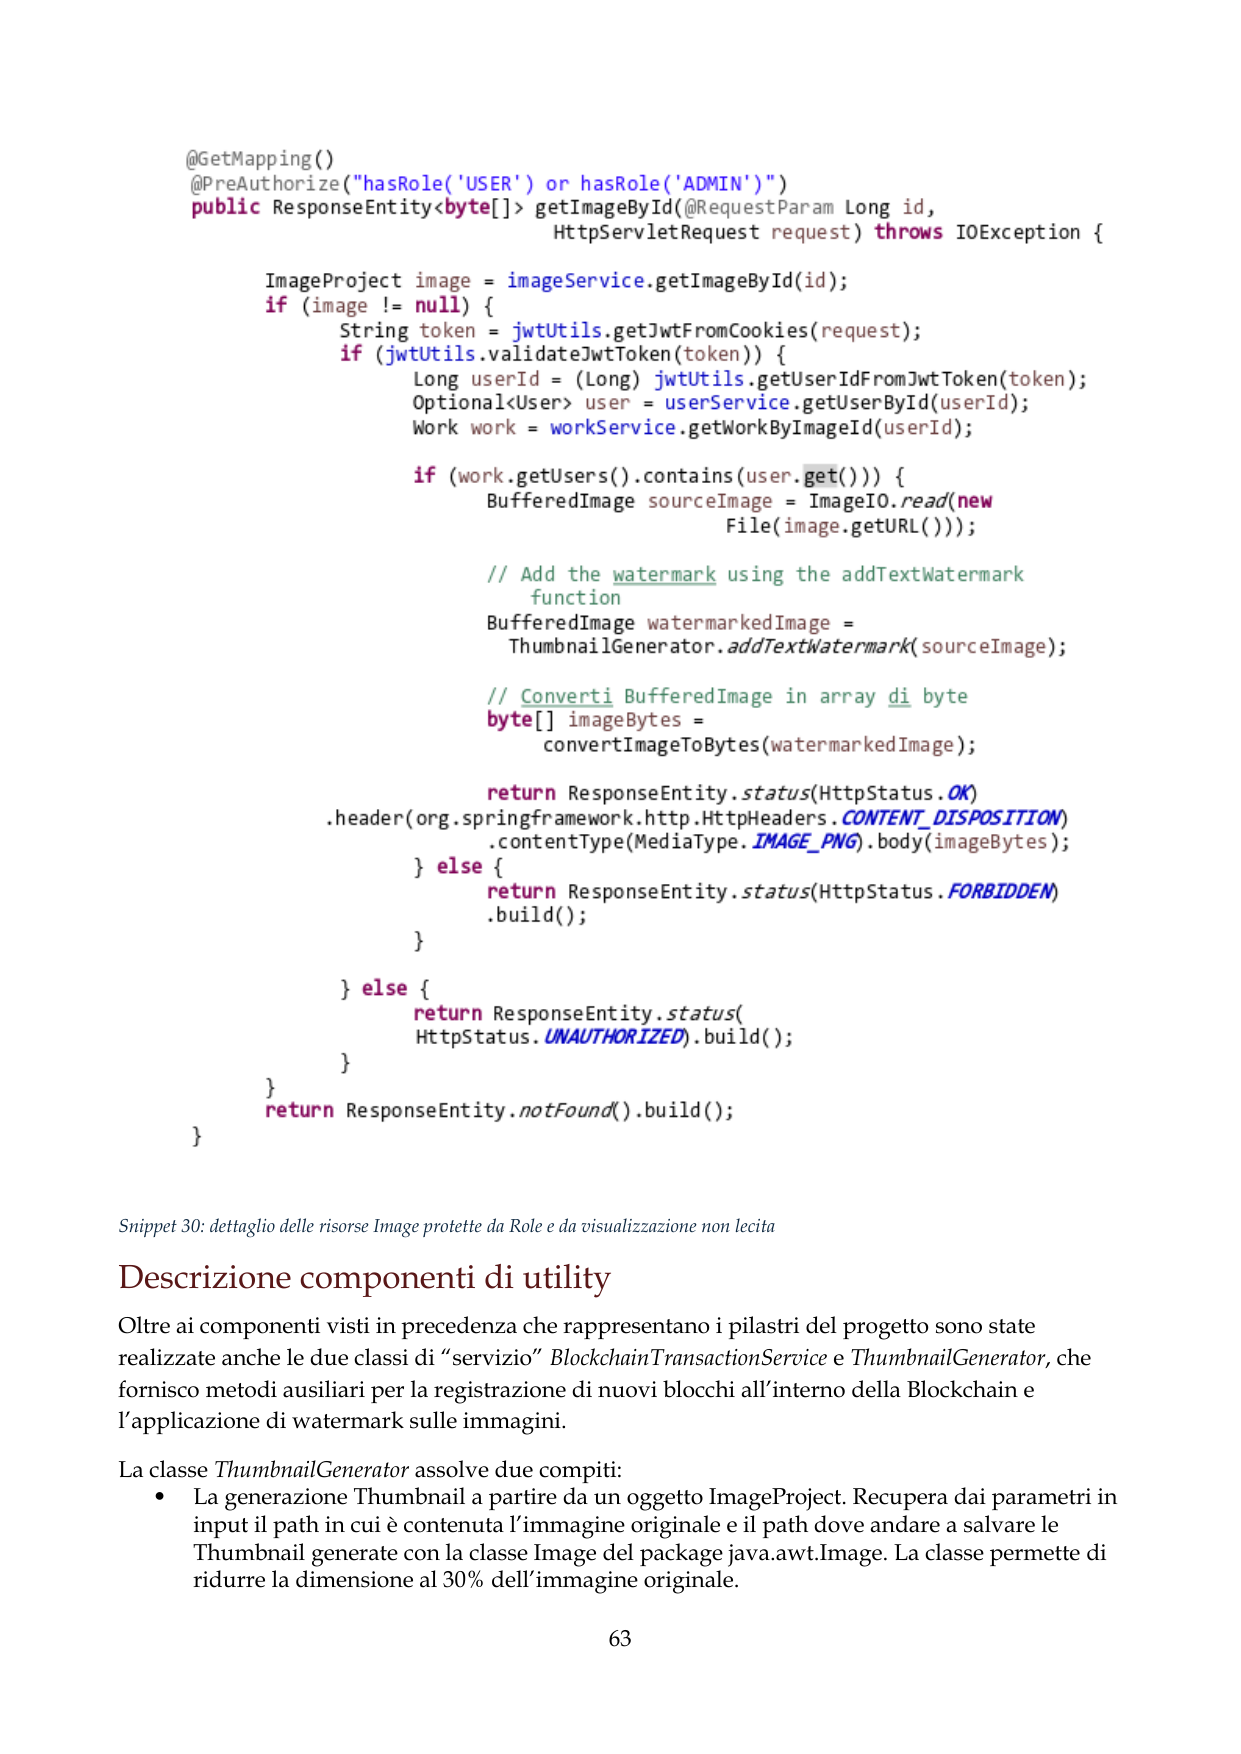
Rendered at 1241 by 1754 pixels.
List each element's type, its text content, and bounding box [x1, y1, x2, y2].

list La generazione Thumbnail a partire da un oggetto ImageProject. Recupera dai parametri in input il path in cui è contenuta l’immagine originale e il path dove andare a salvare le Thumbnail generate con la classe Image del package java.awt.Image. La classe permette di ridurre la dimensione al 30% dell’immagine originale. [156, 1483, 1122, 1594]
subtitle Descrizione componenti di utility [118, 1258, 1122, 1298]
text La classe ThumbnailGenerator assolve due compiti: [118, 1456, 1122, 1483]
text Oltre ai componenti visti in precedenza che rappresentano i pilastri del progetto sono state realizzate anche le due classi di “servizio” BlockchainTransactionService e ThumbnailGenerator, che fornisco metodi ausiliari per la registrazione di nuovi blocchi all’interno della Blockchain e l’applicazione di watermark sulle immagini. [118, 1313, 1122, 1435]
